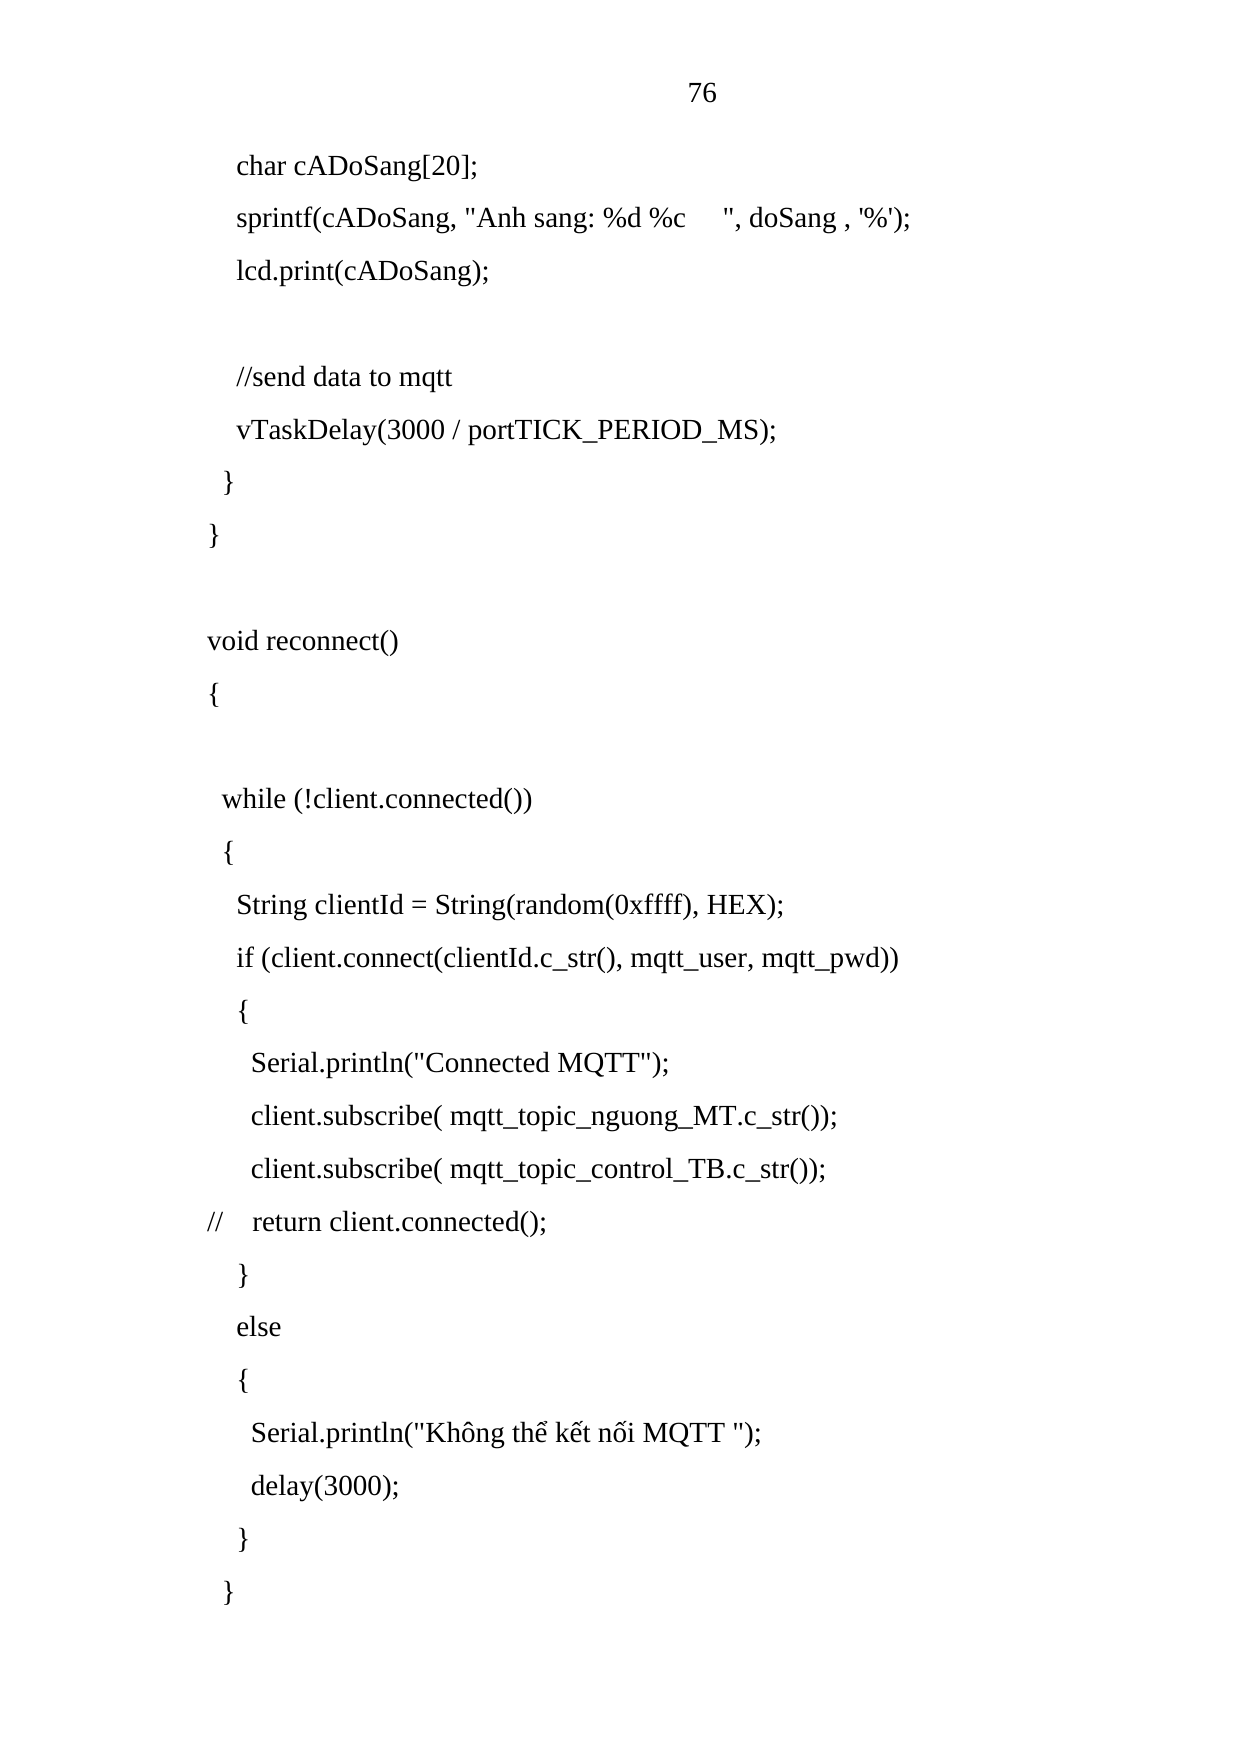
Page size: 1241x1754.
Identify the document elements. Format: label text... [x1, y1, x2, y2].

text } [207, 1257, 1122, 1290]
text { [207, 993, 1122, 1026]
text { [207, 834, 1122, 868]
text Serial.println("Không thể kết nối MQTT "); [207, 1415, 1122, 1449]
text sprintf(cADoSang, "Anh sang: %d %c ", doSang , '%'); [207, 201, 1122, 234]
text String clientId = String(random(0xffff), HEX); [207, 887, 1122, 921]
text { [207, 676, 1122, 709]
text } [207, 464, 1122, 498]
text void reconnect() [207, 623, 1122, 657]
text if (client.connect(clientId.c_str(), mqtt_user, mqtt_pwd)) [207, 940, 1122, 973]
text { [207, 1362, 1122, 1396]
text lcd.print(cADoSang); [207, 253, 1122, 287]
text } [207, 1574, 1122, 1607]
text Serial.println("Connected MQTT"); [207, 1046, 1122, 1079]
text } [207, 517, 1122, 551]
text vTaskDelay(3000 / portTICK_PERIOD_MS); [207, 412, 1122, 445]
text client.subscribe( mqtt_topic_nguong_MT.c_str()); [207, 1098, 1122, 1132]
text delay(3000); [207, 1468, 1122, 1502]
text client.subscribe( mqtt_topic_control_TB.c_str()); [207, 1151, 1122, 1185]
text char cADoSang[20]; [207, 148, 1122, 181]
text // return client.connected(); [207, 1204, 1122, 1237]
text } [207, 1521, 1122, 1554]
text while (!client.connected()) [207, 781, 1122, 815]
text else [207, 1309, 1122, 1343]
text //send data to mqtt [207, 359, 1122, 392]
